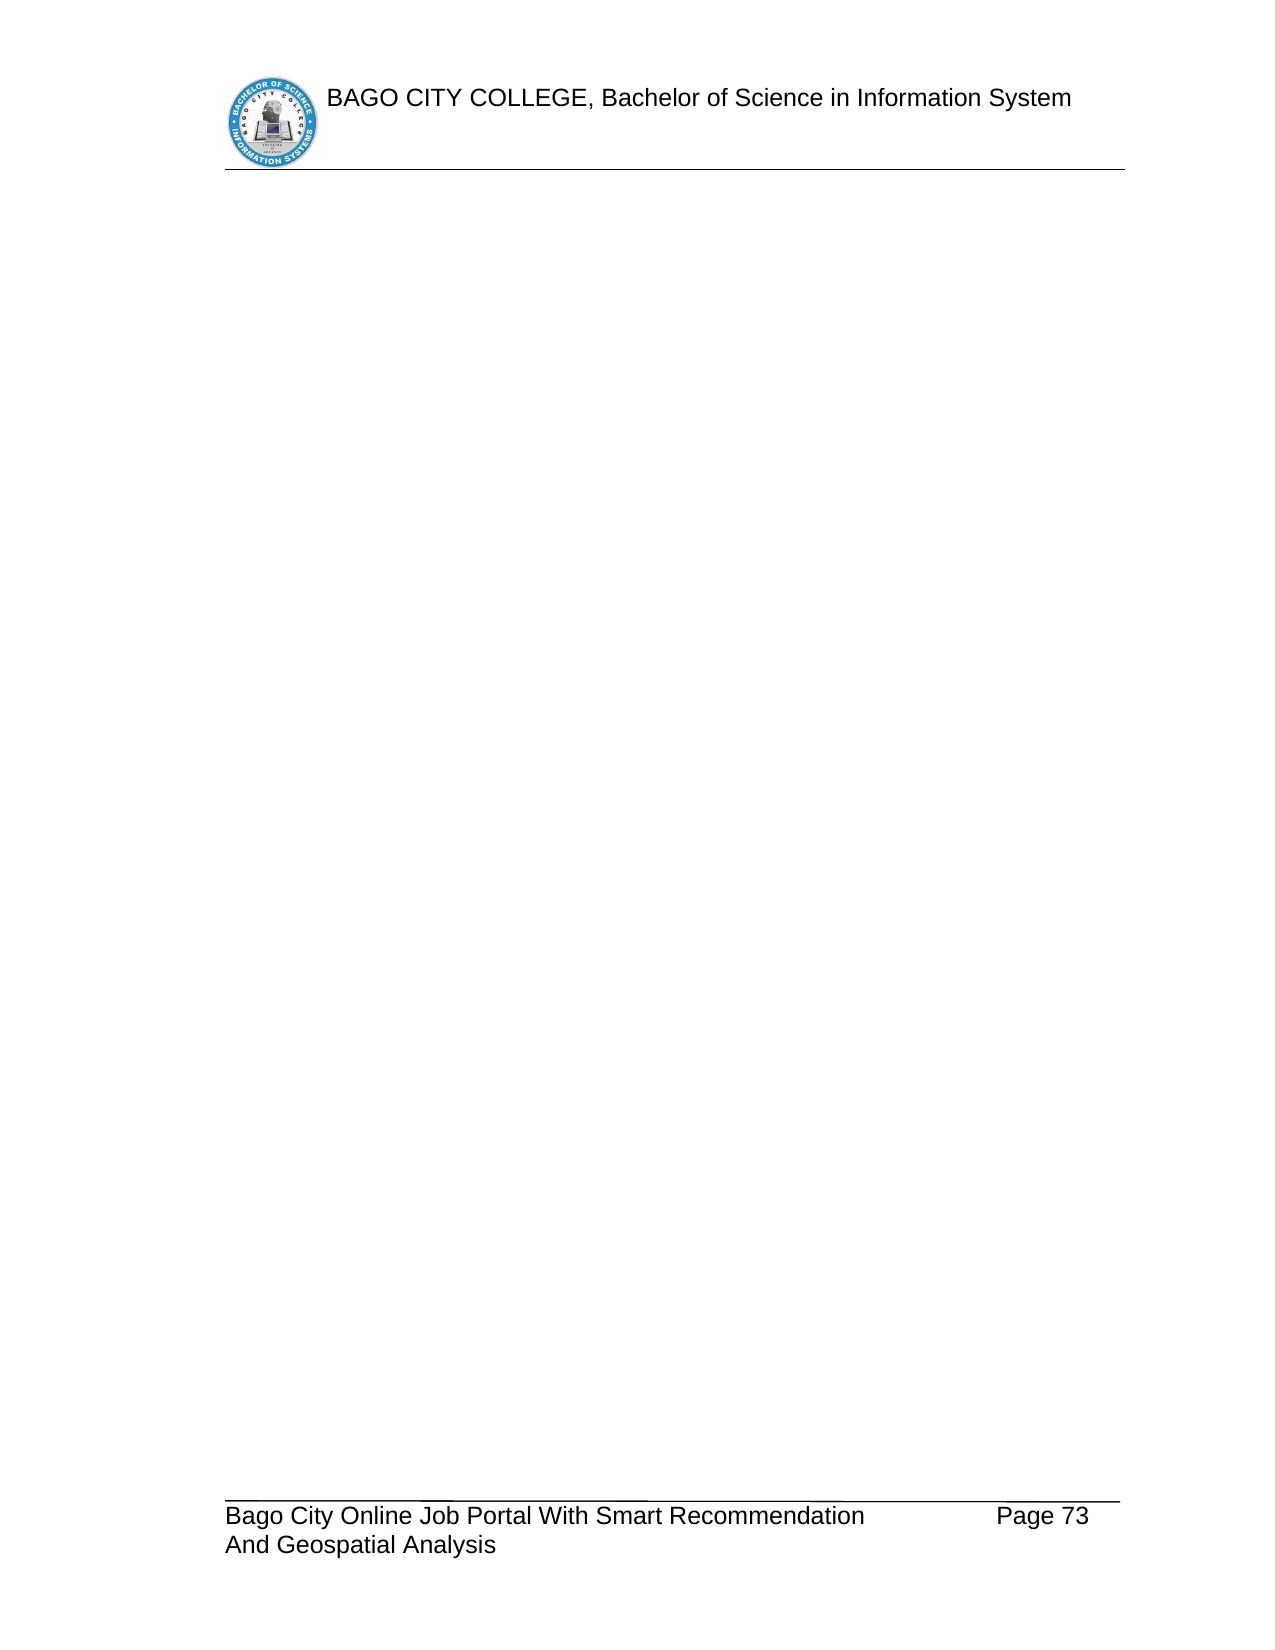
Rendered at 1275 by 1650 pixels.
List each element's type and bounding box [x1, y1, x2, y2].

picture [225, 75, 320, 169]
